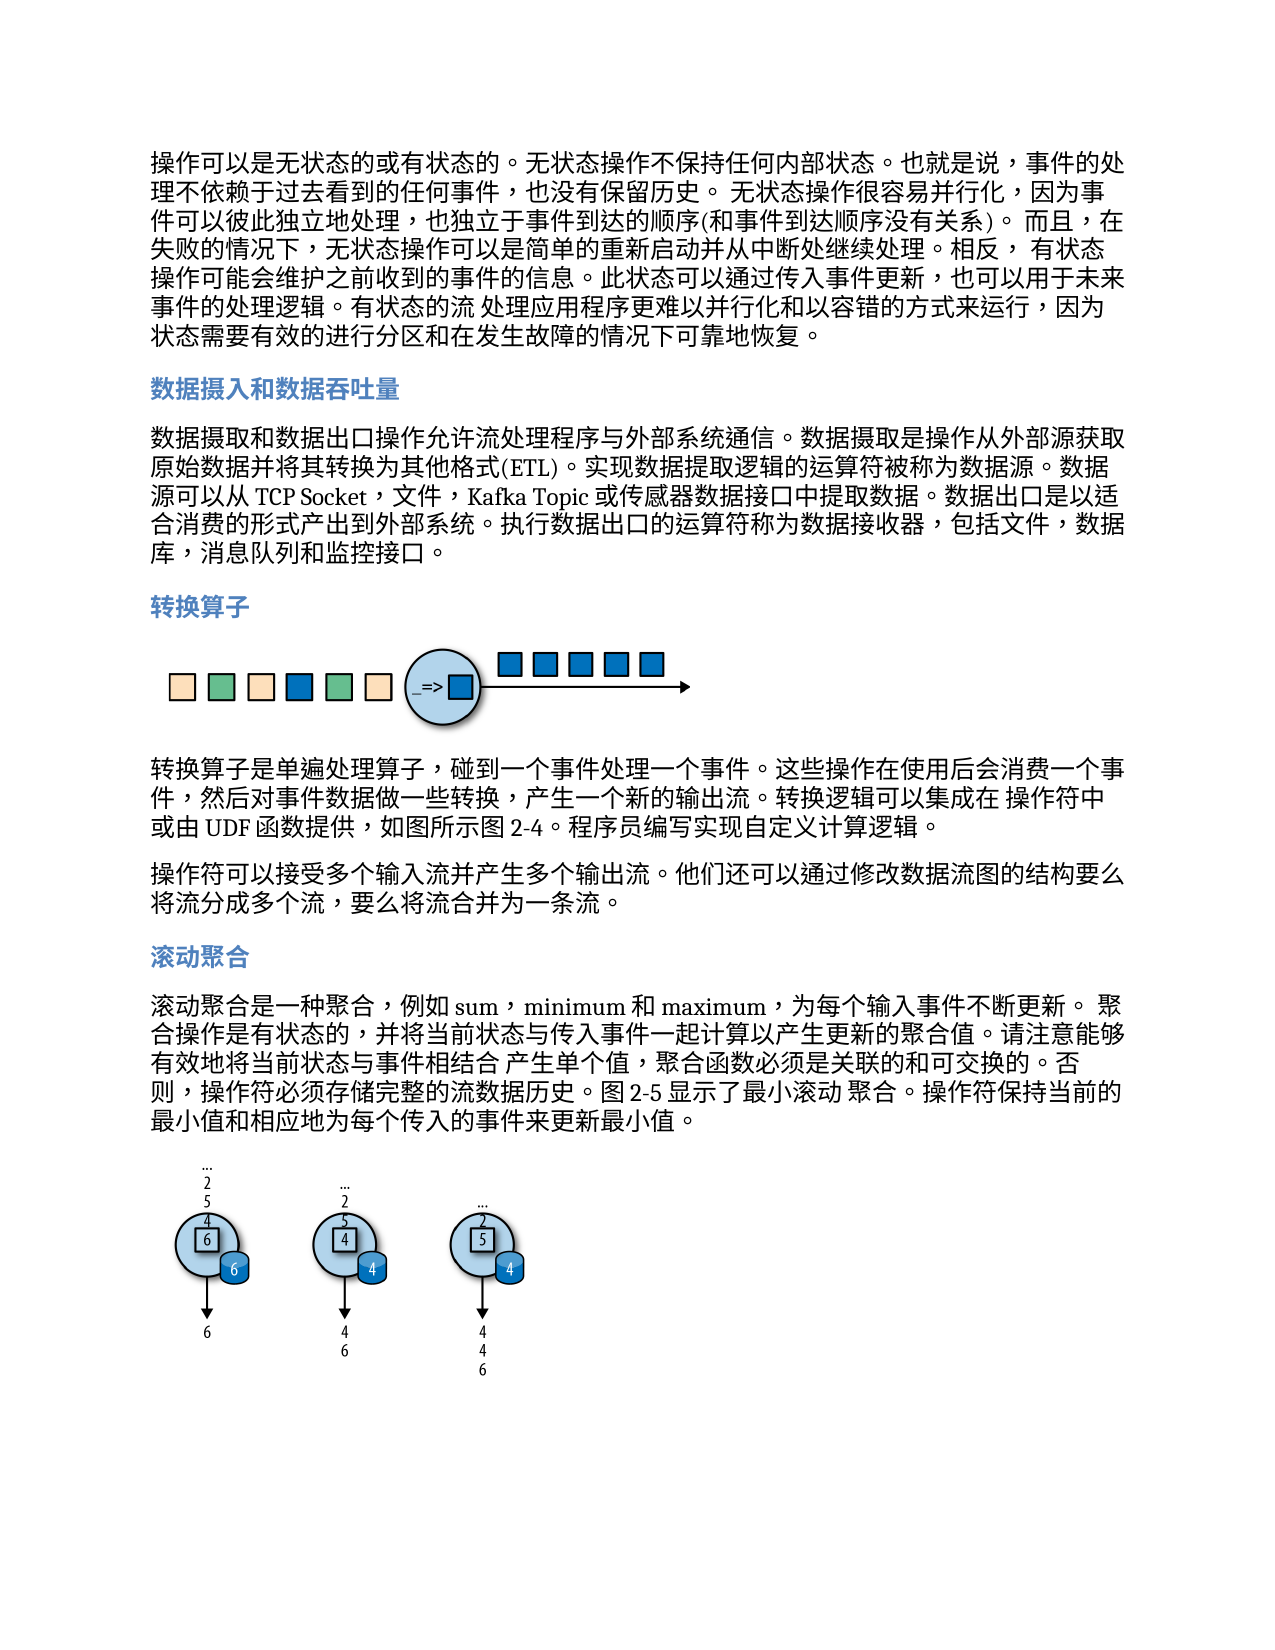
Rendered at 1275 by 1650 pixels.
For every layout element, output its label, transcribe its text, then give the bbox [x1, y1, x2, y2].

subtitle 数据摄入和数据吞吐量 [150, 372, 1125, 406]
subtitle 转换算子 [150, 589, 1125, 623]
subtitle 滚动聚合 [150, 940, 1125, 974]
text 操作符可以接受多个输入流并产生多个输出流。他们还可以通过修改数据流图的结构要么将流分成多个流，要么将流合并为一条流。 [150, 861, 1125, 919]
picture [168, 642, 690, 738]
picture [168, 1155, 527, 1380]
text 数据摄取和数据出口操作允许流处理程序与外部系统通信。数据摄取是操作从外部源获取原始数据并将其转换为其他格式(ETL)。实现数据提取逻辑的运算符被称为数据源。数据源可以从TCP Socket，文件，Kafka Topic或传感器数据接口中提取数据。数据出口是以适合消费的形式产出到外部系统。执行数据出口的运算符称为数据接收器，包括文件，数据库，消息队列和监控接口。 [150, 425, 1125, 569]
text 转换算子是单遍处理算子，碰到一个事件处理一个事件。这些操作在使用后会消费一个事件，然后对事件数据做一些转换，产生一个新的输出流。转换逻辑可以集成在 操作符中或由UDF函数提供，如图所示图2-4。程序员编写实现自定义计算逻辑。 [150, 756, 1125, 843]
text 操作可以是无状态的或有状态的。无状态操作不保持任何内部状态。也就是说，事件的处理不依赖于过去看到的任何事件，也没有保留历史。 无状态操作很容易并行化，因为事件可以彼此独立地处理，也独立于事件到达的顺序(和事件到达顺序没有关系)。 而且，在失败的情况下，无状态操作可以是简单的重新启动并从中断处继续处理。相反， 有状态操作可能会维护之前收到的事件的信息。此状态可以通过传入事件更新，也可以用于未来事件的处理逻辑。有状态的流 处理应用程序更难以并行化和以容错的方式来运行，因为状态需要有效的进行分区和在发生故障的情况下可靠地恢复。 [150, 150, 1125, 351]
text 滚动聚合是一种聚合，例如sum，minimum和maximum，为每个输入事件不断更新。 聚合操作是有状态的，并将当前状态与传入事件一起计算以产生更新的聚合值。请注意能够有效地将当前状态与事件相结合 产生单个值，聚合函数必须是关联的和可交换的。否则，操作符必须存储完整的流数据历史。图2-5显示了最小滚动 聚合。操作符保持当前的最小值和相应地为每个传入的事件来更新最小值。 [150, 992, 1125, 1136]
